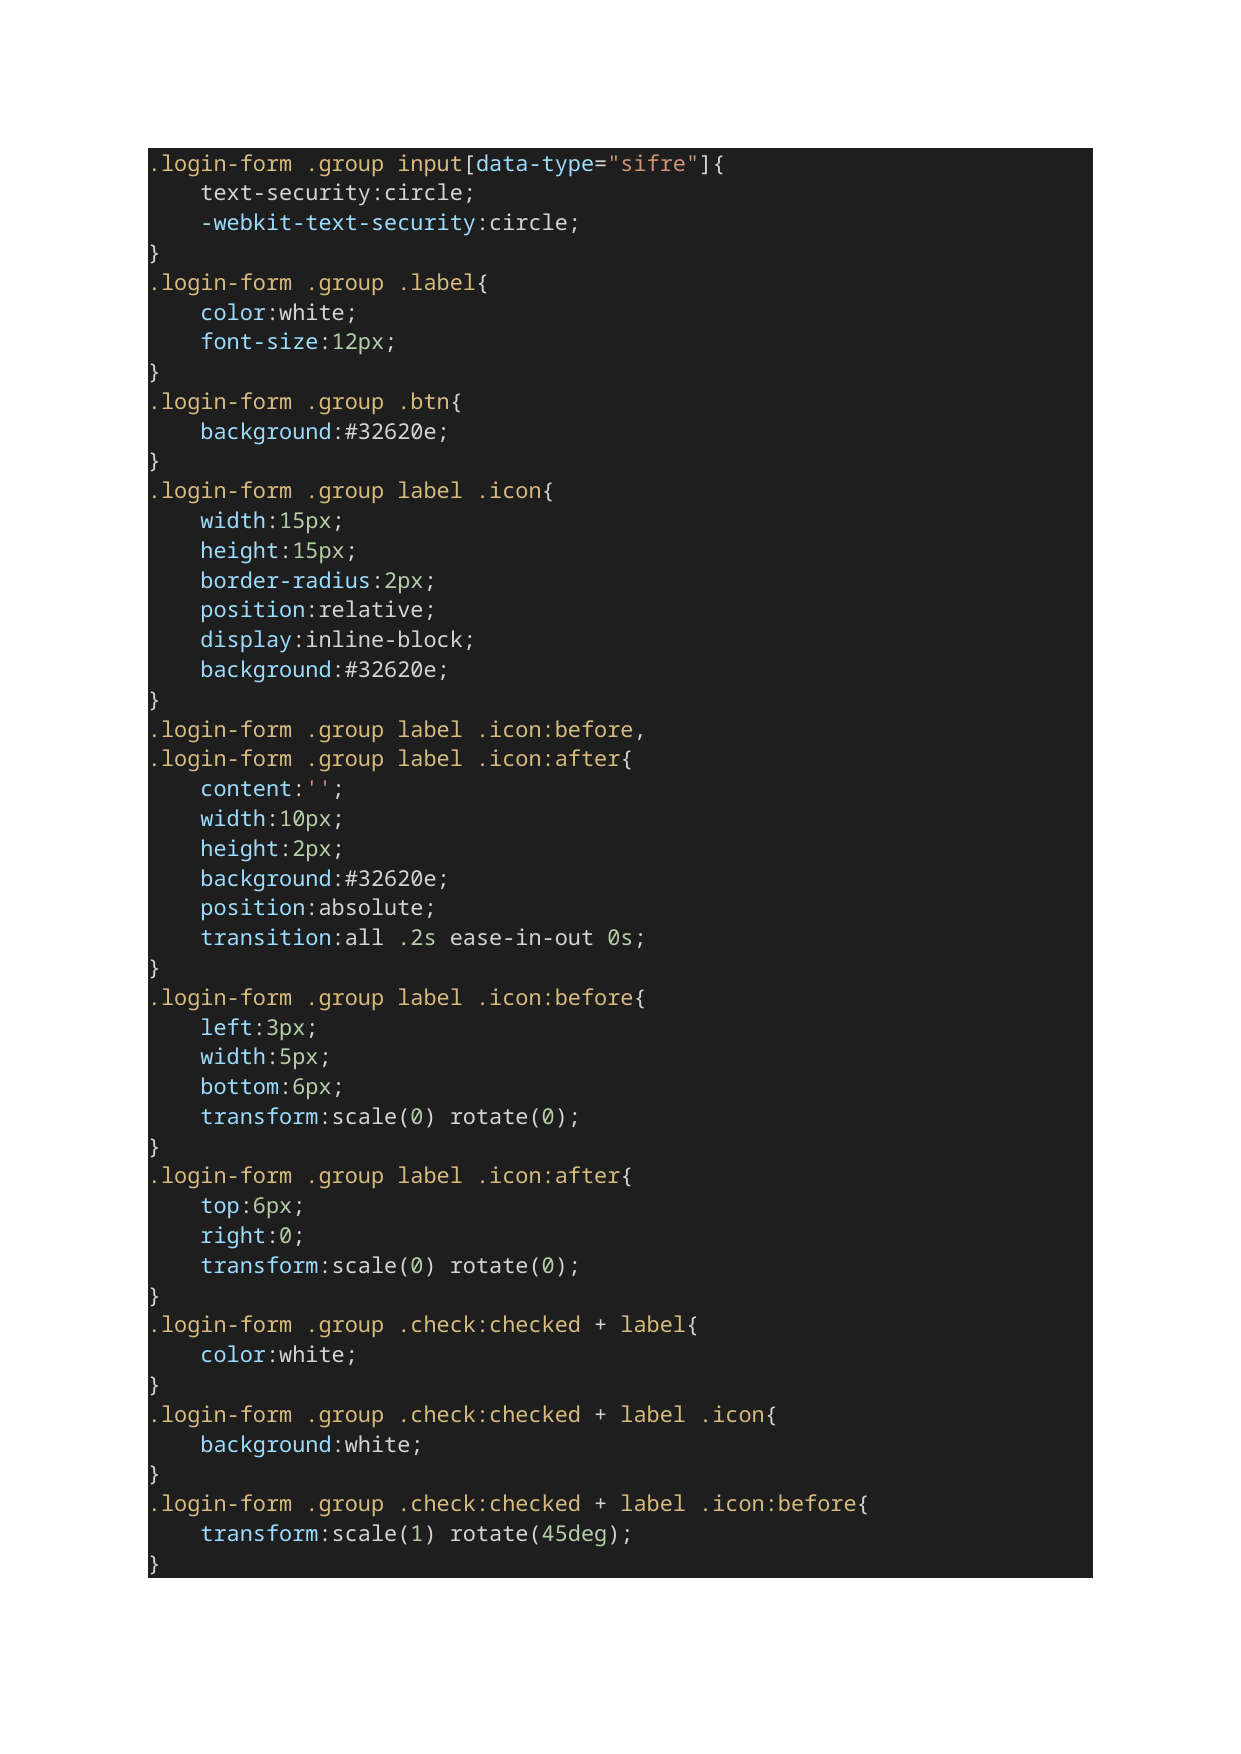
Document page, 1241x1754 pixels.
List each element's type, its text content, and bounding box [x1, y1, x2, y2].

text .login-form .group label .icon:after{ [148, 743, 1093, 773]
text .login-form .group .check:checked + label .icon:before{ [148, 1488, 1093, 1518]
text } [148, 1131, 1093, 1161]
text width:5px; [148, 1041, 1093, 1071]
text background:#32620e; [148, 863, 1093, 892]
text .login-form .group .label{ [148, 267, 1093, 297]
text .login-form .group .check:checked + label{ [148, 1309, 1093, 1339]
text right:0; [148, 1220, 1093, 1250]
text width:10px; [148, 803, 1093, 833]
text .login-form .group label .icon:before, [148, 714, 1093, 743]
text bottom:6px; [148, 1071, 1093, 1101]
text -webkit-text-security:circle; [148, 207, 1093, 237]
text } [148, 1280, 1093, 1309]
text .login-form .group label .icon{ [148, 475, 1093, 505]
text background:white; [148, 1429, 1093, 1458]
text position:absolute; [148, 892, 1093, 922]
text top:6px; [148, 1190, 1093, 1220]
text color:white; [148, 297, 1093, 326]
text content:''; [148, 773, 1093, 803]
text } [148, 684, 1093, 714]
text .login-form .group label .icon:after{ [148, 1161, 1093, 1190]
text height:2px; [148, 833, 1093, 863]
text border-radius:2px; [148, 565, 1093, 594]
text } [148, 952, 1093, 982]
text transform:scale(0) rotate(0); [148, 1250, 1093, 1280]
text left:3px; [148, 1012, 1093, 1041]
text transition:all .2s ease-in-out 0s; [148, 922, 1093, 952]
text .login-form .group label .icon:before{ [148, 982, 1093, 1012]
text background:#32620e; [148, 416, 1093, 446]
text transform:scale(1) rotate(45deg); [148, 1518, 1093, 1548]
text } [148, 446, 1093, 475]
text color:white; [148, 1339, 1093, 1369]
text text-security:circle; [148, 177, 1093, 207]
text transform:scale(0) rotate(0); [148, 1101, 1093, 1131]
text } [148, 1548, 1093, 1578]
text .login-form .group .check:checked + label .icon{ [148, 1399, 1093, 1429]
text display:inline-block; [148, 624, 1093, 654]
text } [148, 356, 1093, 386]
text height:15px; [148, 535, 1093, 565]
text .login-form .group .btn{ [148, 386, 1093, 416]
text position:relative; [148, 594, 1093, 624]
text } [148, 237, 1093, 267]
text width:15px; [148, 505, 1093, 535]
text background:#32620e; [148, 654, 1093, 684]
text .login-form .group input[data-type="sifre"]{ [148, 148, 1093, 177]
text } [148, 1369, 1093, 1399]
text font-size:12px; [148, 326, 1093, 356]
text } [148, 1458, 1093, 1488]
